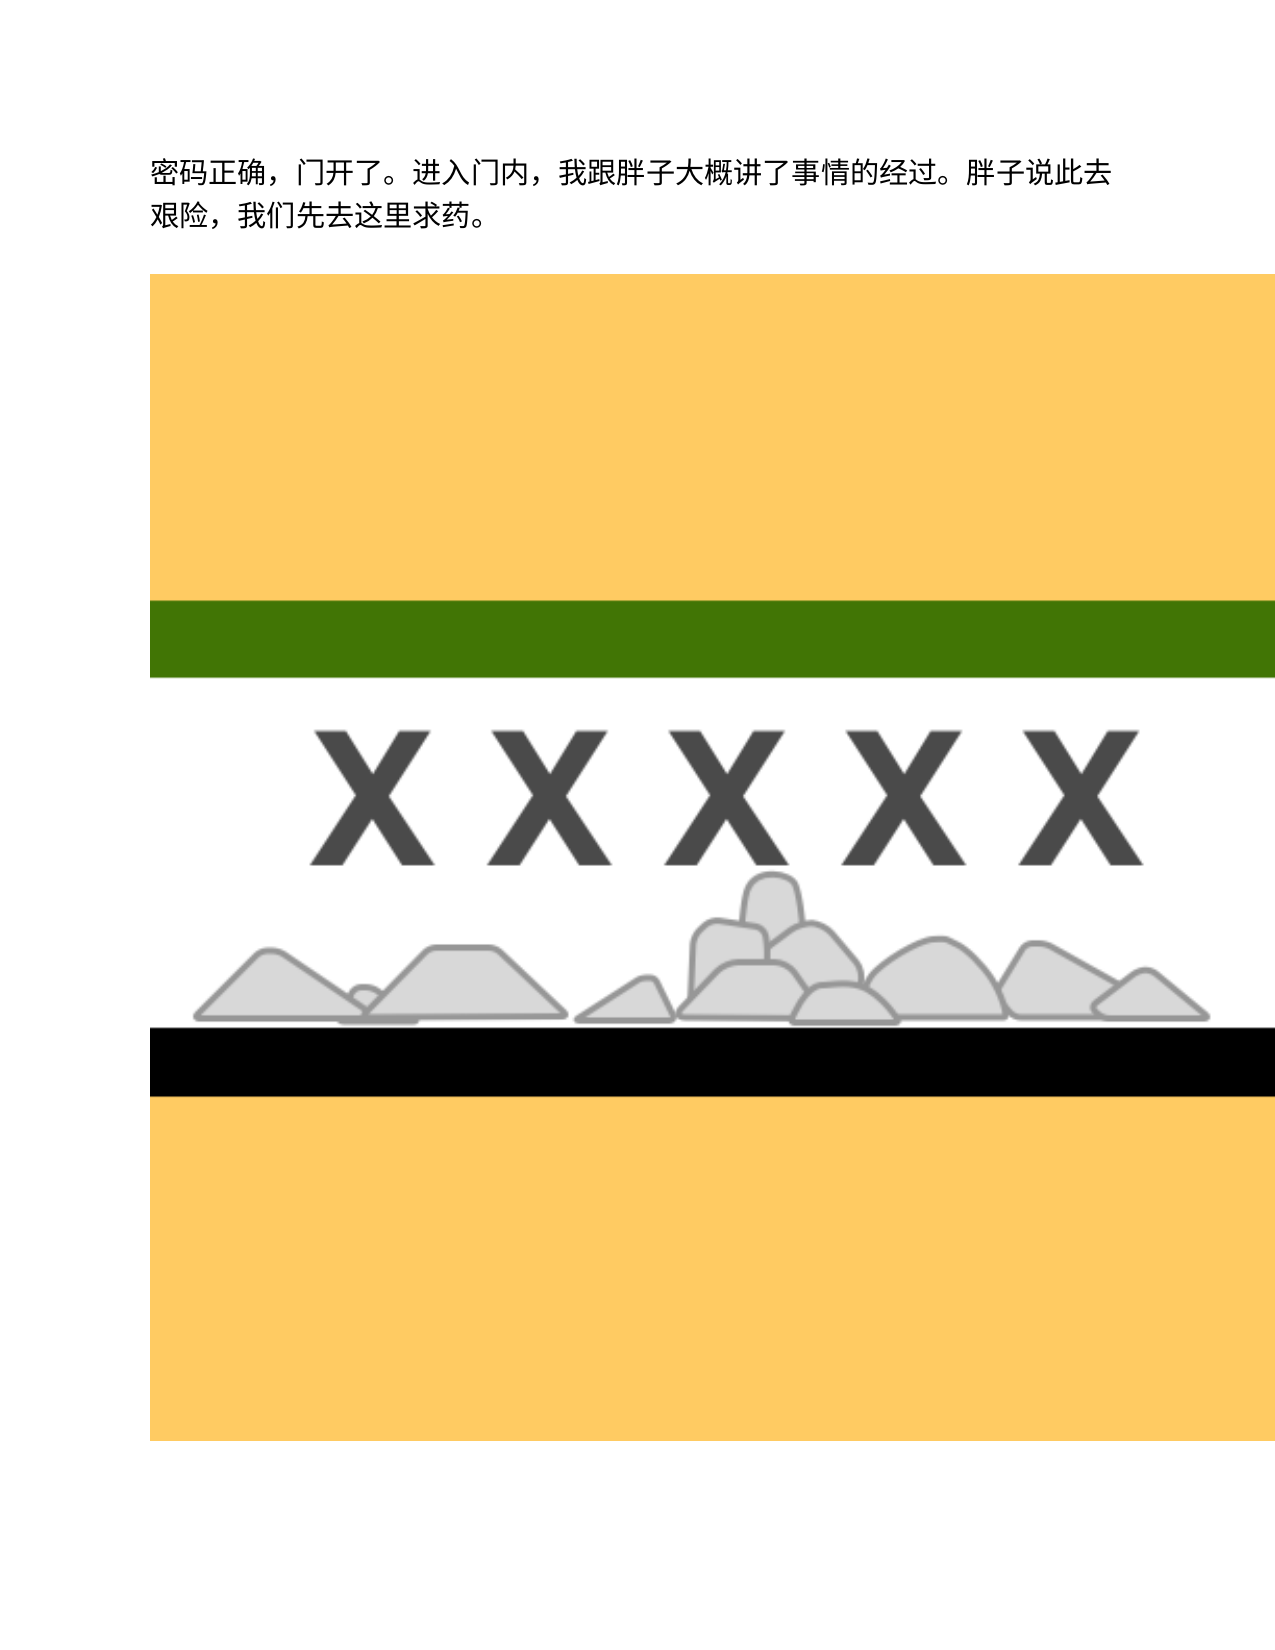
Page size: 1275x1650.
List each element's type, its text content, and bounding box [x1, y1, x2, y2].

picture [150, 274, 1275, 1441]
text 密码正确，门开了。进入门内，我跟胖子大概讲了事情的经过。胖子说此去艰险，我们先去这里求药。 [150, 150, 1125, 234]
